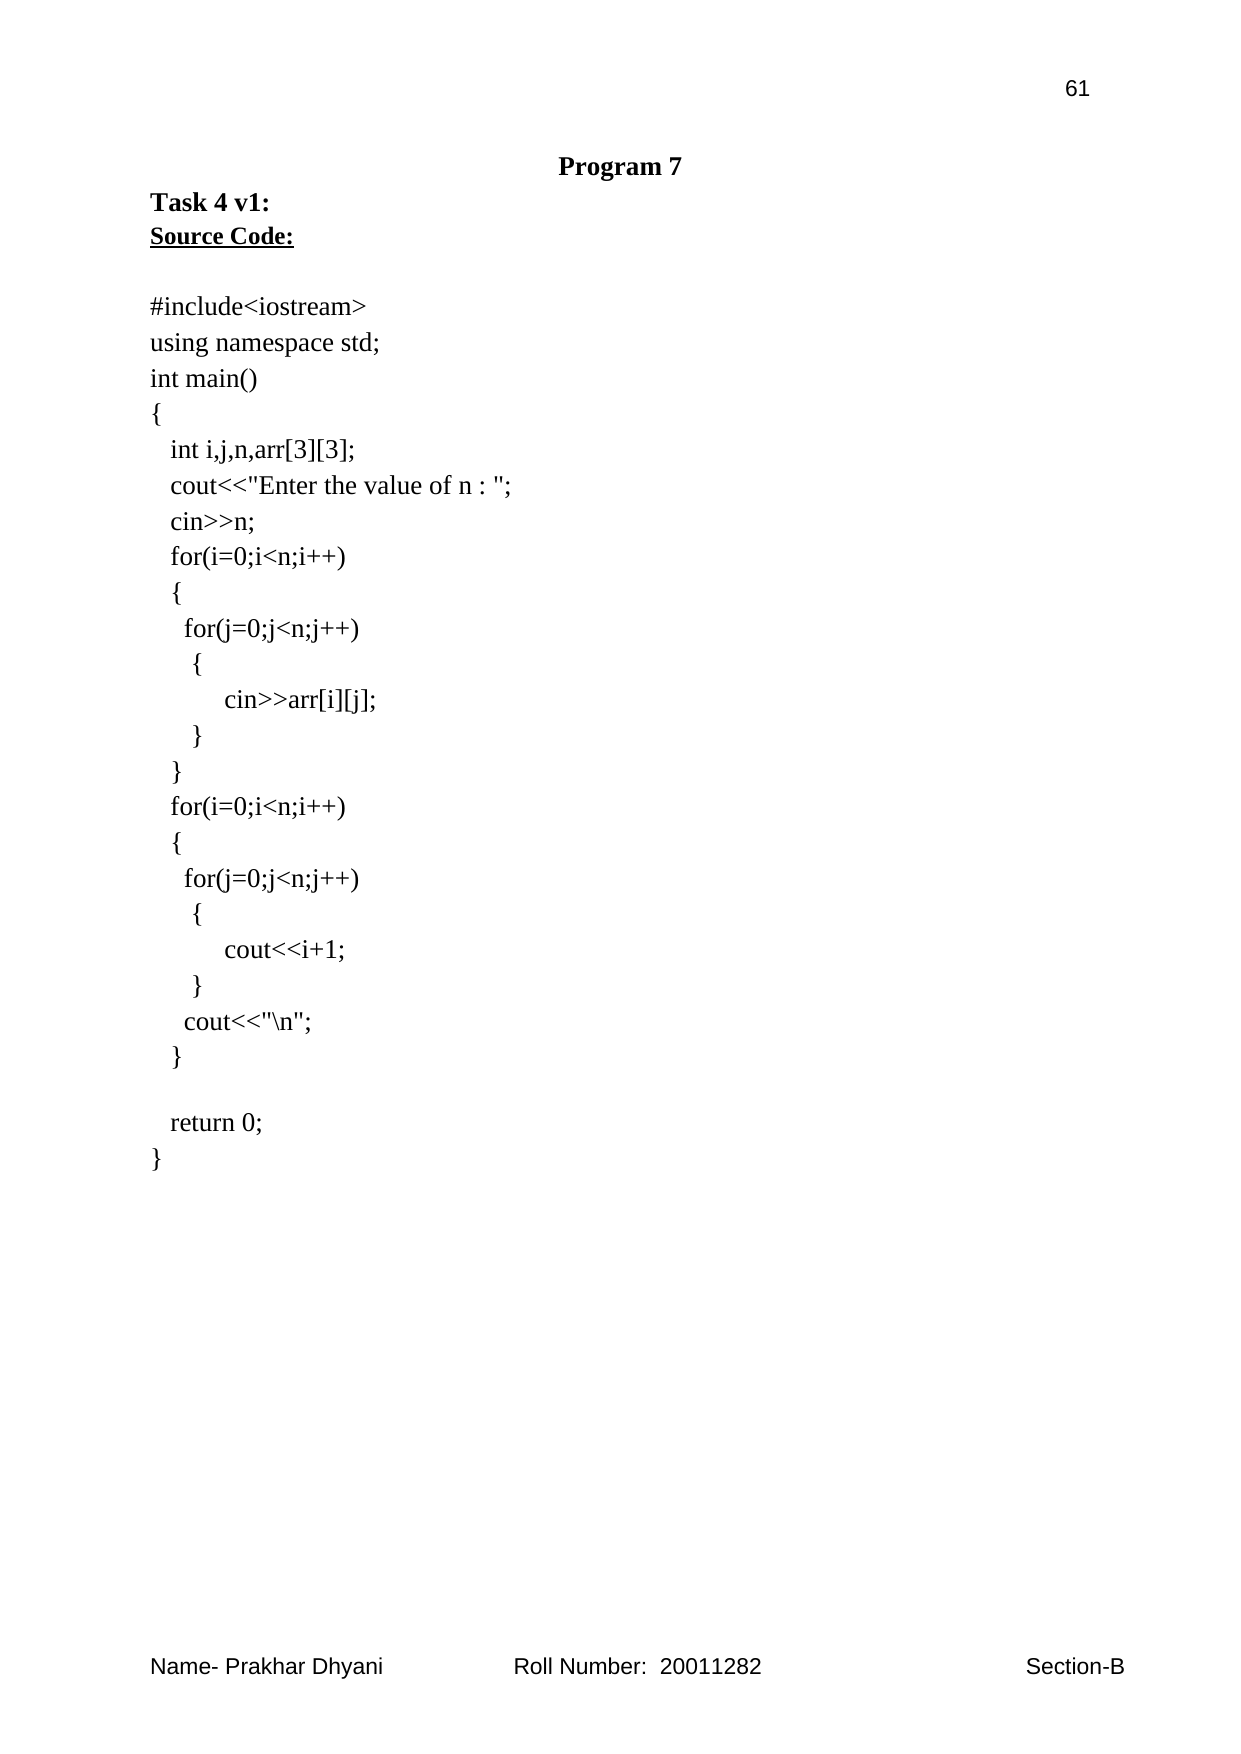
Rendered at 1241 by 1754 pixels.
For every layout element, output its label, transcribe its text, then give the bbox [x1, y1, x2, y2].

text } [150, 969, 1090, 1000]
text #include<iostream> [150, 290, 1090, 321]
text for(i=0;i<n;i++) [150, 540, 1090, 571]
text } [150, 719, 1090, 750]
text Task 4 v1: [150, 186, 1090, 217]
text return 0; [150, 1106, 1090, 1138]
text for(j=0;j<n;j++) [150, 612, 1090, 643]
text } [150, 1041, 1090, 1072]
text for(i=0;i<n;i++) [150, 790, 1090, 822]
text { [150, 898, 1090, 929]
text cin>>n; [150, 504, 1090, 536]
text cout<<"\n"; [150, 1005, 1090, 1036]
text } [150, 755, 1090, 786]
text for(j=0;j<n;j++) [150, 862, 1090, 893]
text using namespace std; [150, 326, 1090, 357]
text Source Code: [150, 221, 1090, 250]
text { [150, 397, 1090, 428]
text Program 7 [150, 150, 1090, 181]
text cin>>arr[i][j]; [150, 683, 1090, 714]
text cout<<i+1; [150, 933, 1090, 964]
text { [150, 576, 1090, 607]
text { [150, 647, 1090, 679]
text int main() [150, 362, 1090, 393]
text { [150, 826, 1090, 857]
text cout<<"Enter the value of n : "; [150, 469, 1090, 500]
text int i,j,n,arr[3][3]; [150, 433, 1090, 464]
text } [150, 1142, 1090, 1173]
